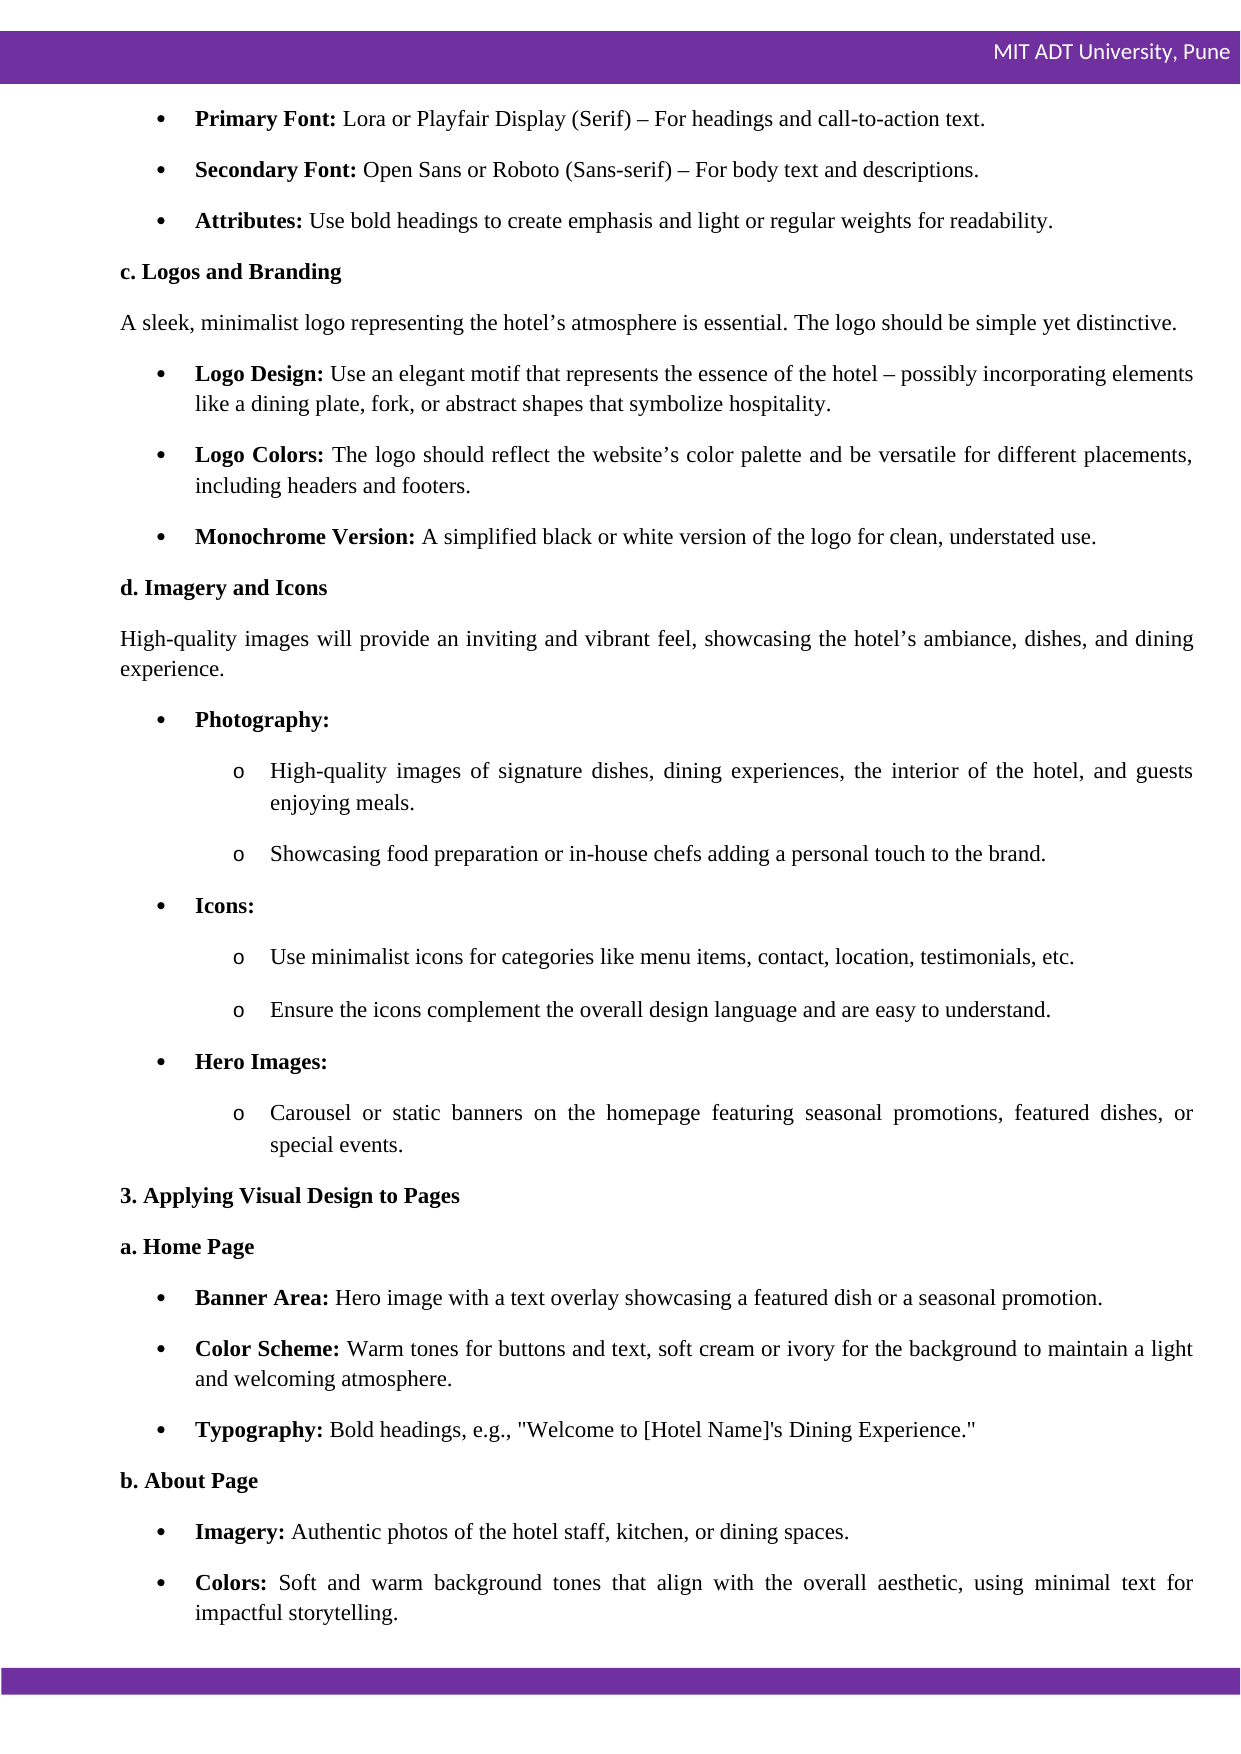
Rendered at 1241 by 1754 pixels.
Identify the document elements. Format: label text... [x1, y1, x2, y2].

list Carousel or static banners on the homepage featuring seasonal promotions, featured dishes, or special events. [232, 1099, 1195, 1157]
list Ensure the icons complement the overall design language and are easy to understand. [232, 996, 1195, 1023]
list Primary Font: Lora or Playfair Display (Serif) – For headings and call-to-action text. [157, 105, 1195, 131]
list Use minimalist icons for categories like menu items, contact, location, testimonials, etc. [232, 943, 1195, 971]
list Hero Images: [157, 1048, 1195, 1074]
list Logo Design: Use an elegant motif that represents the essence of the hotel – possibly incorporating elements like a dining plate, fork, or abstract shapes that symbolize hospitality. [157, 360, 1195, 417]
list Attributes: Use bold headings to create emphasis and light or regular weights for readability. [157, 207, 1195, 233]
text A sleek, minimalist logo representing the hotel’s atmosphere is essential. The logo should be simple yet distinctive. [120, 309, 1195, 336]
list High-quality images of signature dishes, dining experiences, the interior of the hotel, and guests enjoying meals. [232, 757, 1195, 815]
text d. Imagery and Icons [120, 574, 1195, 600]
list Typography: Bold headings, e.g., "Welcome to [Hotel Name]'s Dining Experience." [157, 1416, 1195, 1442]
list Logo Colors: The logo should reflect the website’s color palette and be versatile for different placements, including headers and footers. [157, 441, 1195, 498]
text a. Home Page [120, 1233, 1195, 1259]
list Banner Area: Hero image with a text overlay showcasing a featured dish or a seasonal promotion. [157, 1284, 1195, 1310]
list Monochrome Version: A simplified black or white version of the logo for clean, understated use. [157, 523, 1195, 549]
list Photography: [157, 706, 1195, 732]
text 3. Applying Visual Design to Pages [120, 1182, 1195, 1208]
list Imagery: Authentic photos of the hotel staff, kitchen, or dining spaces. [157, 1518, 1195, 1544]
list Colors: Soft and warm background tones that align with the overall aesthetic, using minimal text for impactful storytelling. [157, 1569, 1195, 1626]
list Secondary Font: Open Sans or Roboto (Sans-serif) – For body text and descriptions. [157, 156, 1195, 182]
text c. Logos and Branding [120, 258, 1195, 284]
list Icons: [157, 892, 1195, 918]
text b. About Page [120, 1467, 1195, 1493]
list Color Scheme: Warm tones for buttons and text, soft cream or ivory for the background to maintain a light and welcoming atmosphere. [157, 1335, 1195, 1391]
list Showcasing food preparation or in-house chefs adding a personal touch to the brand. [232, 839, 1195, 867]
text High-quality images will provide an inviting and vibrant feel, showcasing the hotel’s ambiance, dishes, and dining experience. [120, 625, 1195, 681]
